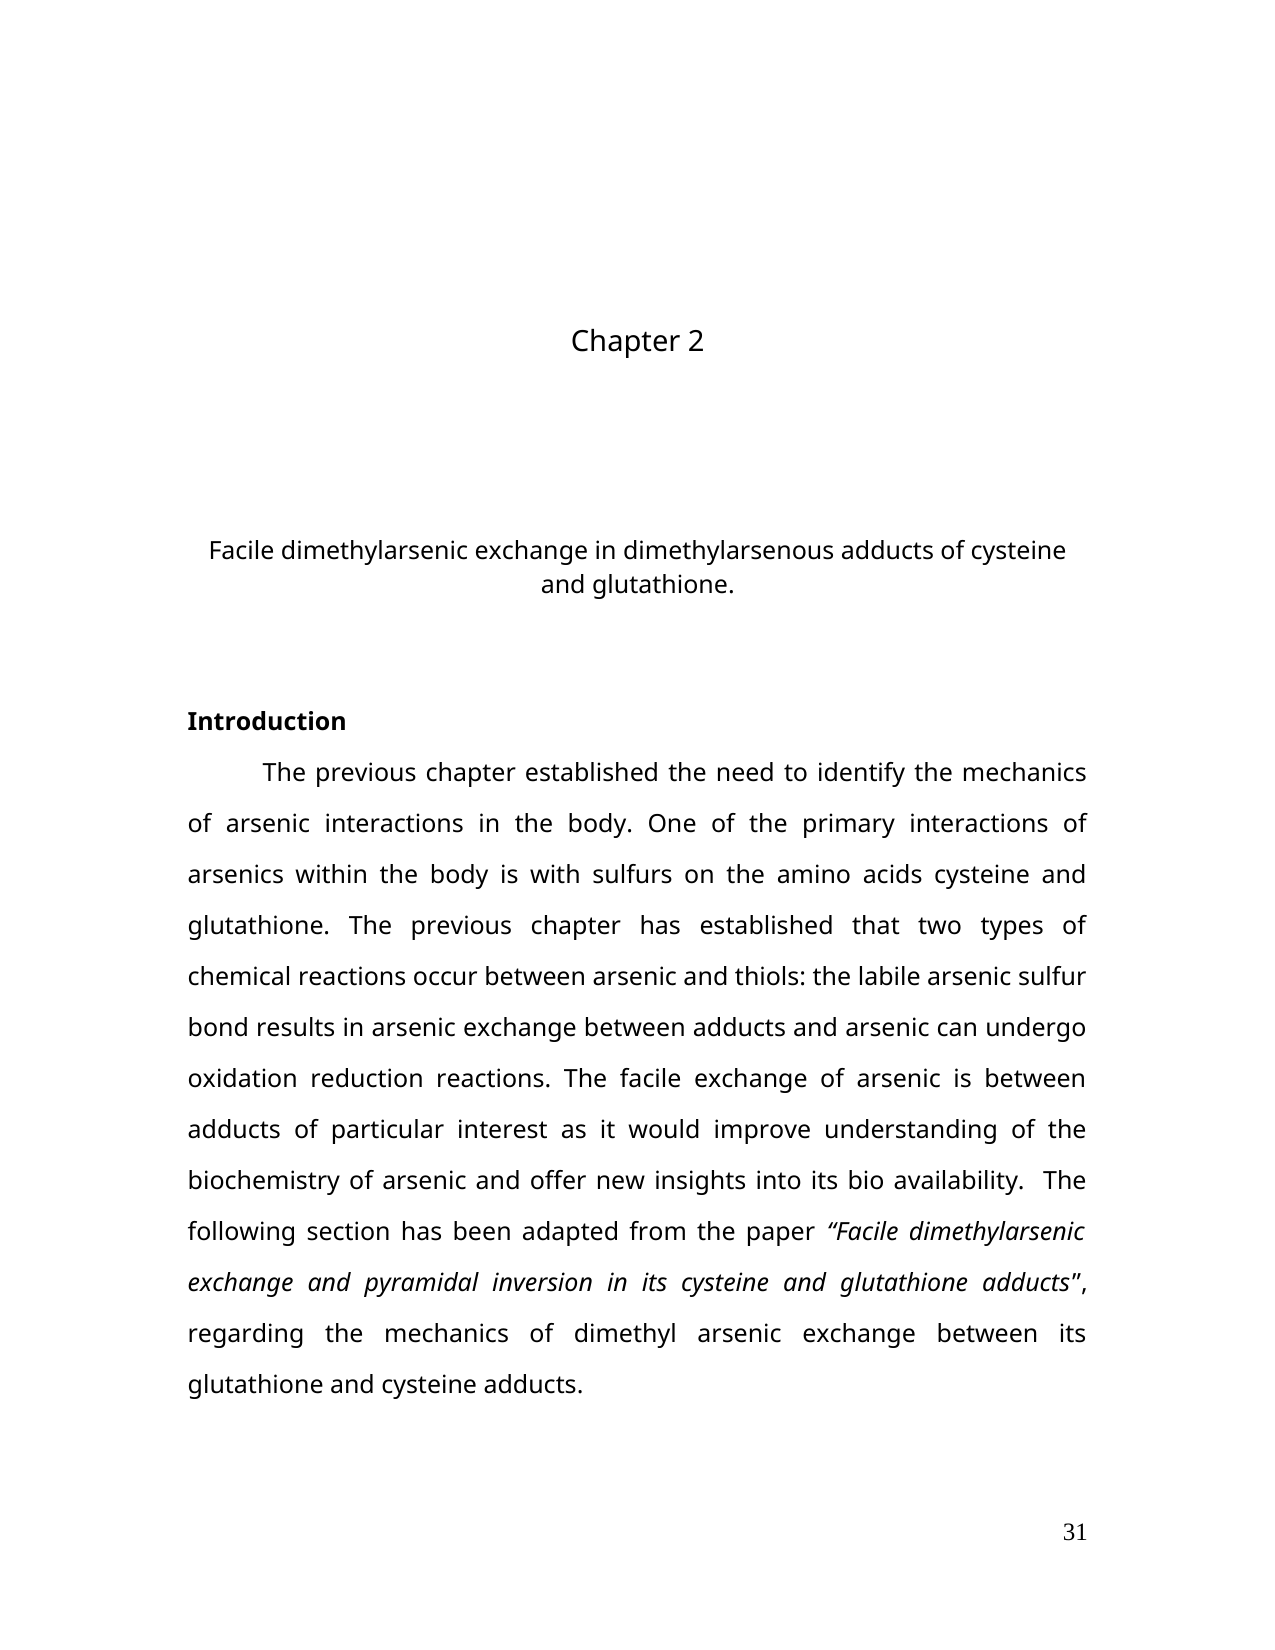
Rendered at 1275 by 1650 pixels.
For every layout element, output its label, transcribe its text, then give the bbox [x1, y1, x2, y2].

subtitle Introduction [187, 703, 1087, 737]
text Facile dimethylarsenic exchange in dimethylarsenous adducts of cysteine and glutathione. [187, 533, 1087, 601]
title Chapter 2 [187, 320, 1087, 360]
text The previous chapter established the need to identify the mechanics of arsenic interactions in the body. One of the primary interactions of arsenics within the body is with sulfurs on the amino acids cysteine and glutathione. The previous chapter has established that two types of chemical reactions occur between arsenic and thiols: the labile arsenic sulfur bond results in arsenic exchange between adducts and arsenic can undergo oxidation reduction reactions. The facile exchange of arsenic is between adducts of particular interest as it would improve understanding of the biochemistry of arsenic and offer new insights into its bio availability. The following section has been adapted from the paper “Facile dimethylarsenic exchange and pyramidal inversion in its cysteine and glutathione adducts”, regarding the mechanics of dimethyl arsenic exchange between its glutathione and cysteine adducts. [187, 754, 1087, 1401]
